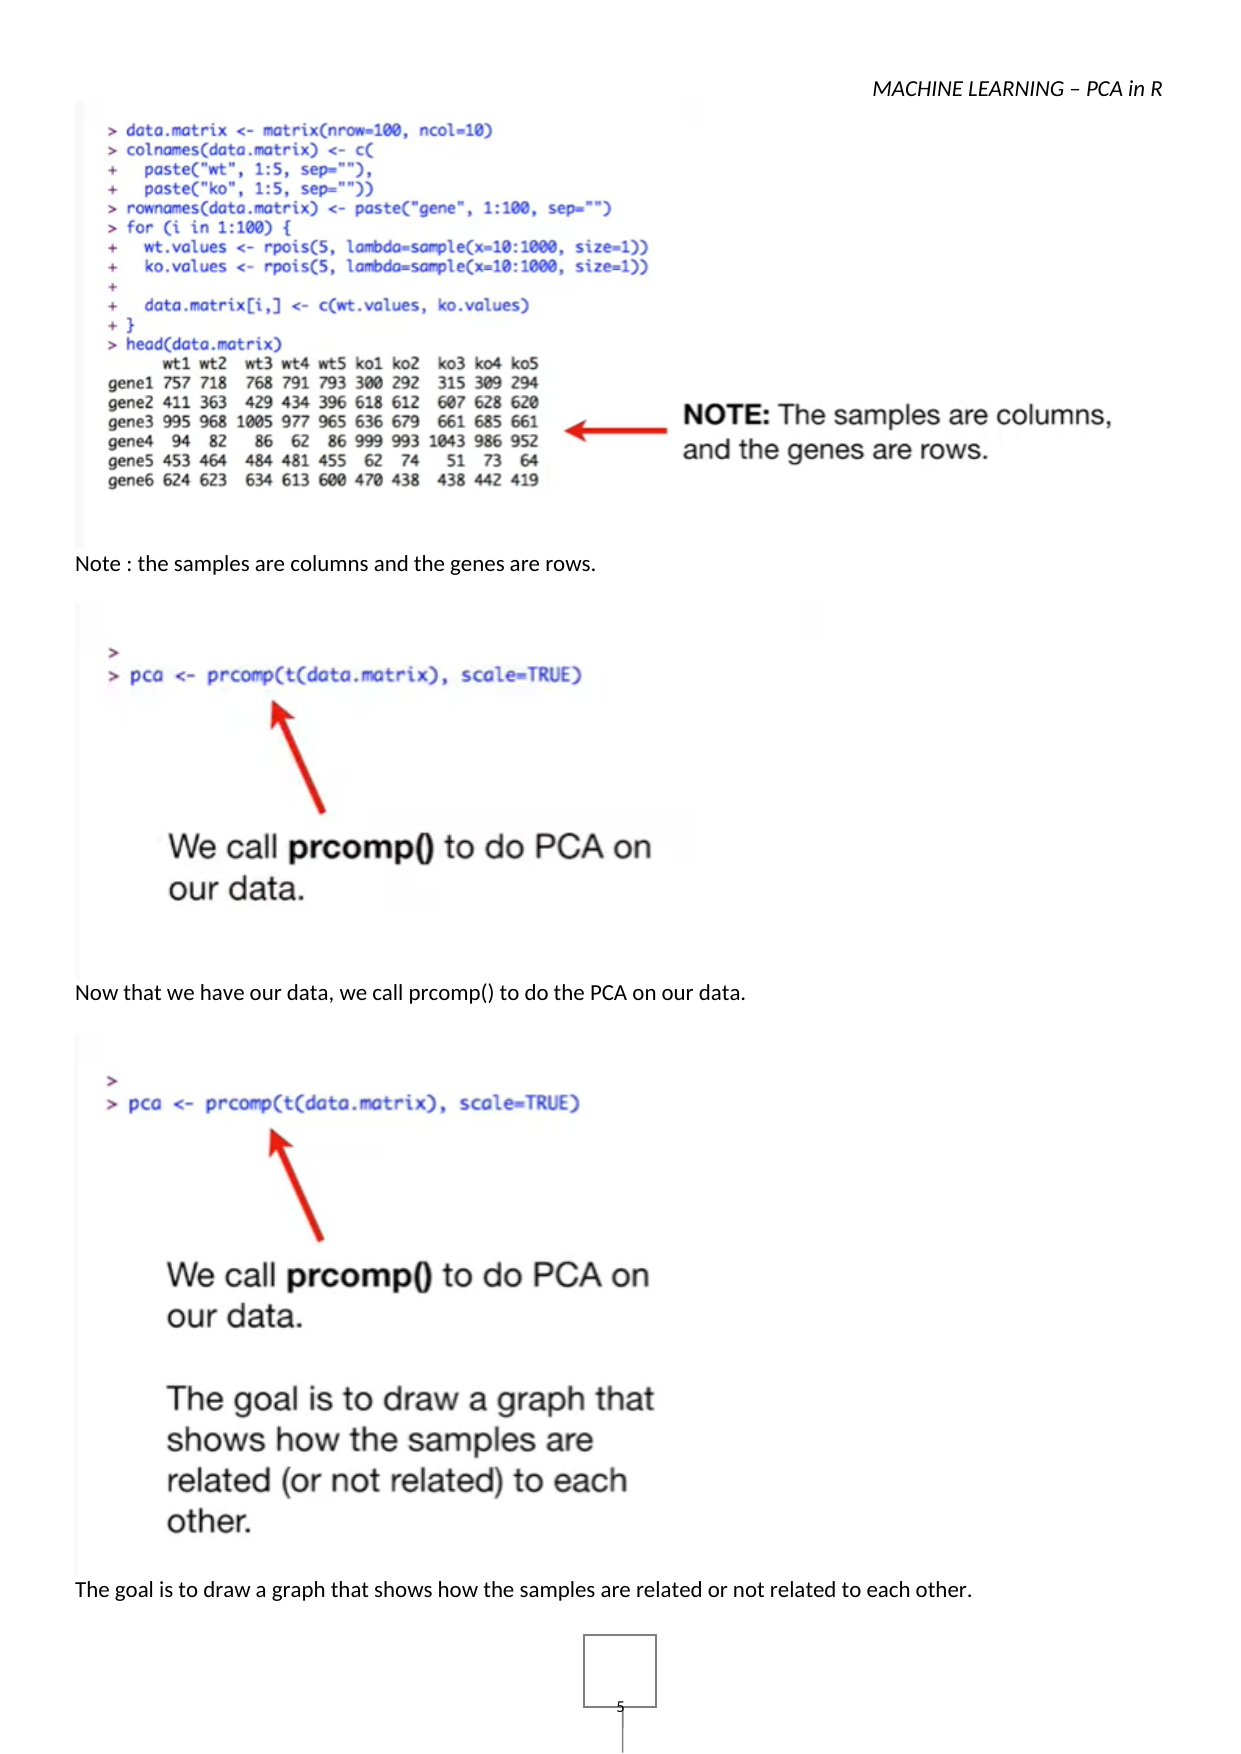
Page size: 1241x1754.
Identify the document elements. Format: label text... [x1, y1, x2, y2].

picture [75, 101, 1166, 549]
text Note : the samples are columns and the genes are rows. [75, 549, 1165, 577]
text Now that we have our data, we call prcomp() to do the PCA on our data. [75, 978, 1165, 1006]
picture [75, 604, 887, 979]
text The goal is to draw a graph that shows how the samples are related or not related to each other. [75, 1575, 1165, 1603]
picture [75, 1034, 791, 1575]
